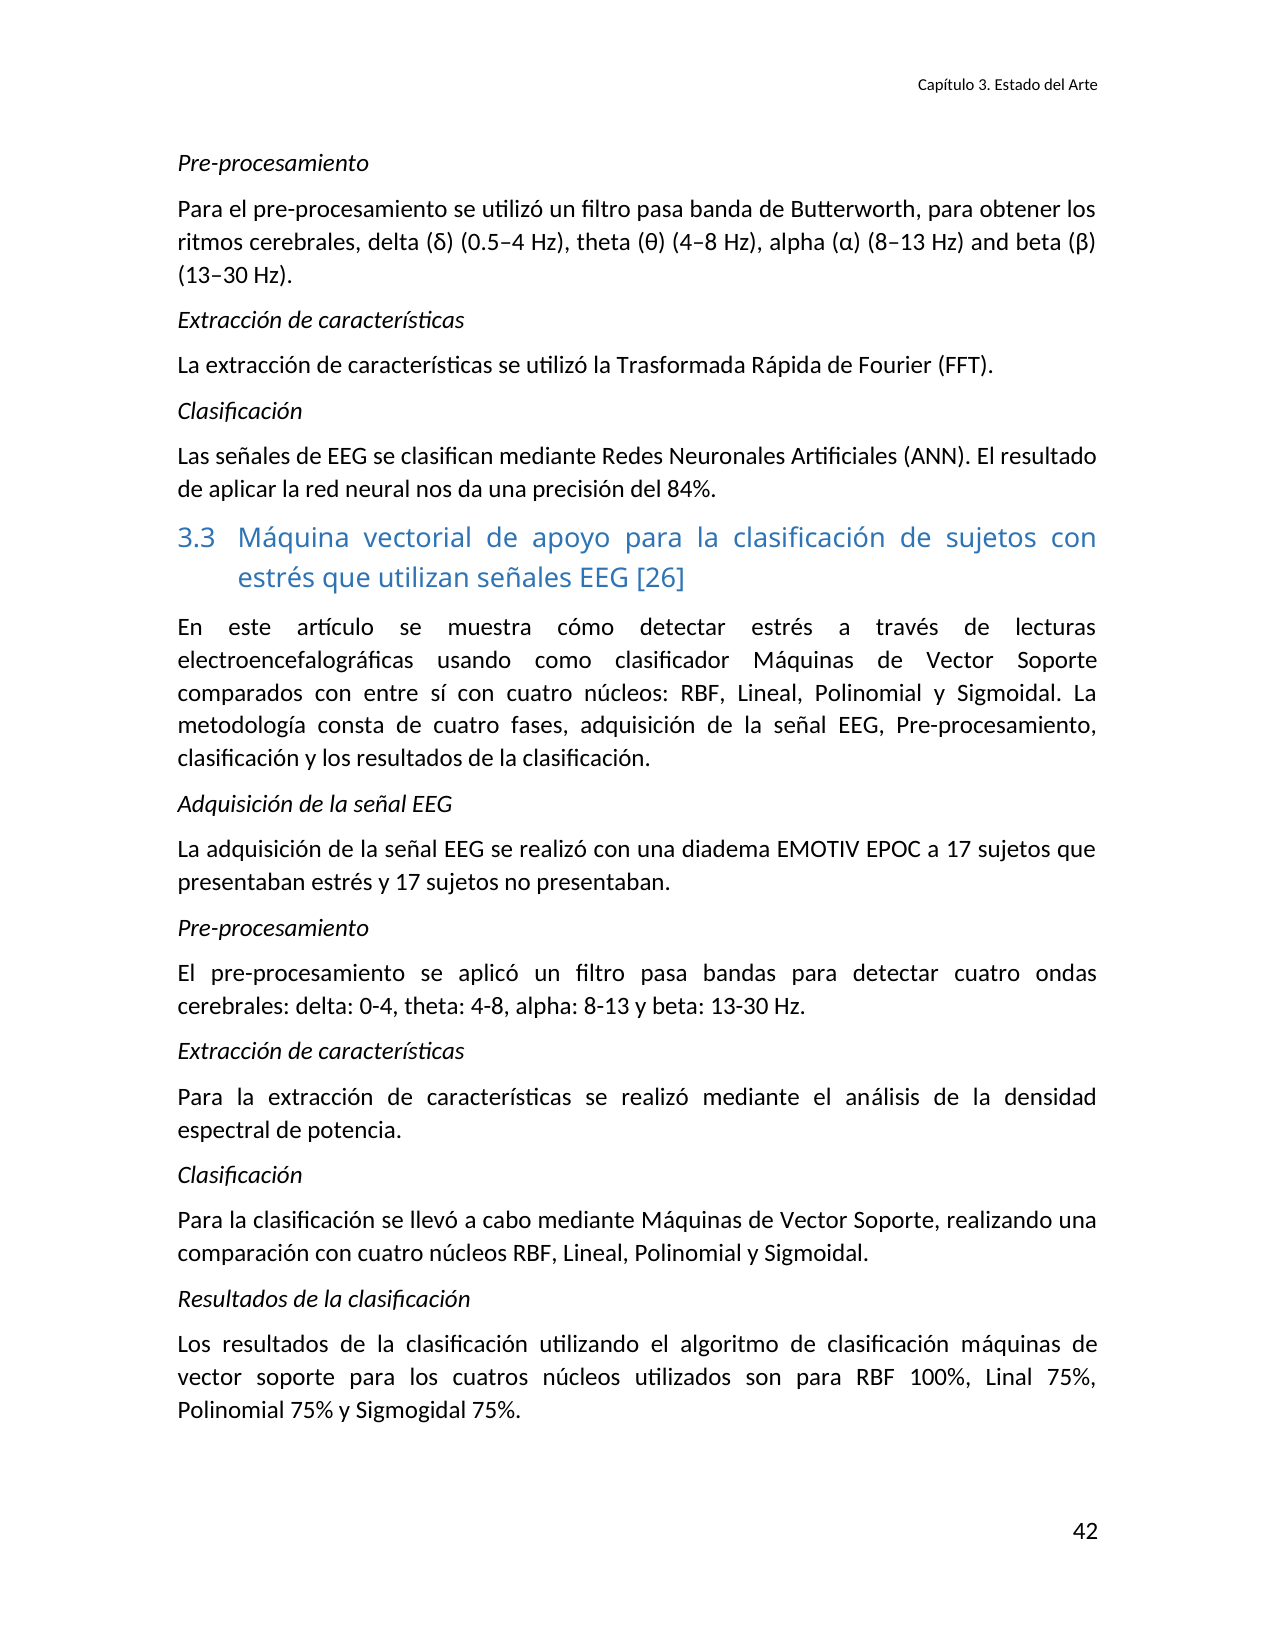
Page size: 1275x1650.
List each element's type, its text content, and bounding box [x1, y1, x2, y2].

text Clasificación [177, 1159, 1098, 1190]
text Los resultados de la clasificación utilizando el algoritmo de clasificación máquinas de vector soporte para los cuatros núcleos utilizados son para RBF 100%, Linal 75%, Polinomial 75% y Sigmogidal 75%. [177, 1328, 1098, 1425]
text Pre-procesamiento [177, 912, 1098, 942]
text La adquisición de la señal EEG se realizó con una diadema EMOTIV EPOC a 17 sujetos que presentaban estrés y 17 sujetos no presentaban. [177, 833, 1098, 897]
text Clasificación [177, 395, 1098, 426]
text Extracción de características [177, 1036, 1098, 1066]
text Para la extracción de características se realizó mediante el análisis de la densidad espectral de potencia. [177, 1081, 1098, 1144]
subtitle Máquina vectorial de apoyo para la clasificación de sujetos con estrés que utilizan señales EEG [26] [177, 519, 1098, 596]
text Resultados de la clasificación [177, 1283, 1098, 1313]
text La extracción de características se utilizó la Trasformada Rápida de Fourier (FFT). [177, 350, 1098, 380]
text El pre-procesamiento se aplicó un filtro pasa bandas para detectar cuatro ondas cerebrales: delta: 0-4, theta: 4-8, alpha: 8-13 y beta: 13-30 Hz. [177, 957, 1098, 1021]
text Extracción de características [177, 304, 1098, 335]
text Para la clasificación se llevó a cabo mediante Máquinas de Vector Soporte, realizando una comparación con cuatro núcleos RBF, Lineal, Polinomial y Sigmoidal. [177, 1205, 1098, 1268]
text Pre-procesamiento [177, 148, 1098, 178]
text En este artículo se muestra cómo detectar estrés a través de lecturas electroencefalográficas usando como clasificador Máquinas de Vector Soporte comparados con entre sí con cuatro núcleos: RBF, Lineal, Polinomial y Sigmoidal. La metodología consta de cuatro fases, adquisición de la señal EEG, Pre-procesamiento, clasificación y los resultados de la clasificación. [177, 611, 1098, 773]
text Las señales de EEG se clasifican mediante Redes Neuronales Artificiales (ANN). El resultado de aplicar la red neural nos da una precisión del 84%. [177, 441, 1098, 504]
text Adquisición de la señal EEG [177, 788, 1098, 818]
text Para el pre-procesamiento se utilizó un filtro pasa banda de Butterworth, para obtener los ritmos cerebrales, delta (δ) (0.5–4 Hz), theta (θ) (4–8 Hz), alpha (α) (8–13 Hz) and beta (β) (13–30 Hz). [177, 193, 1098, 289]
